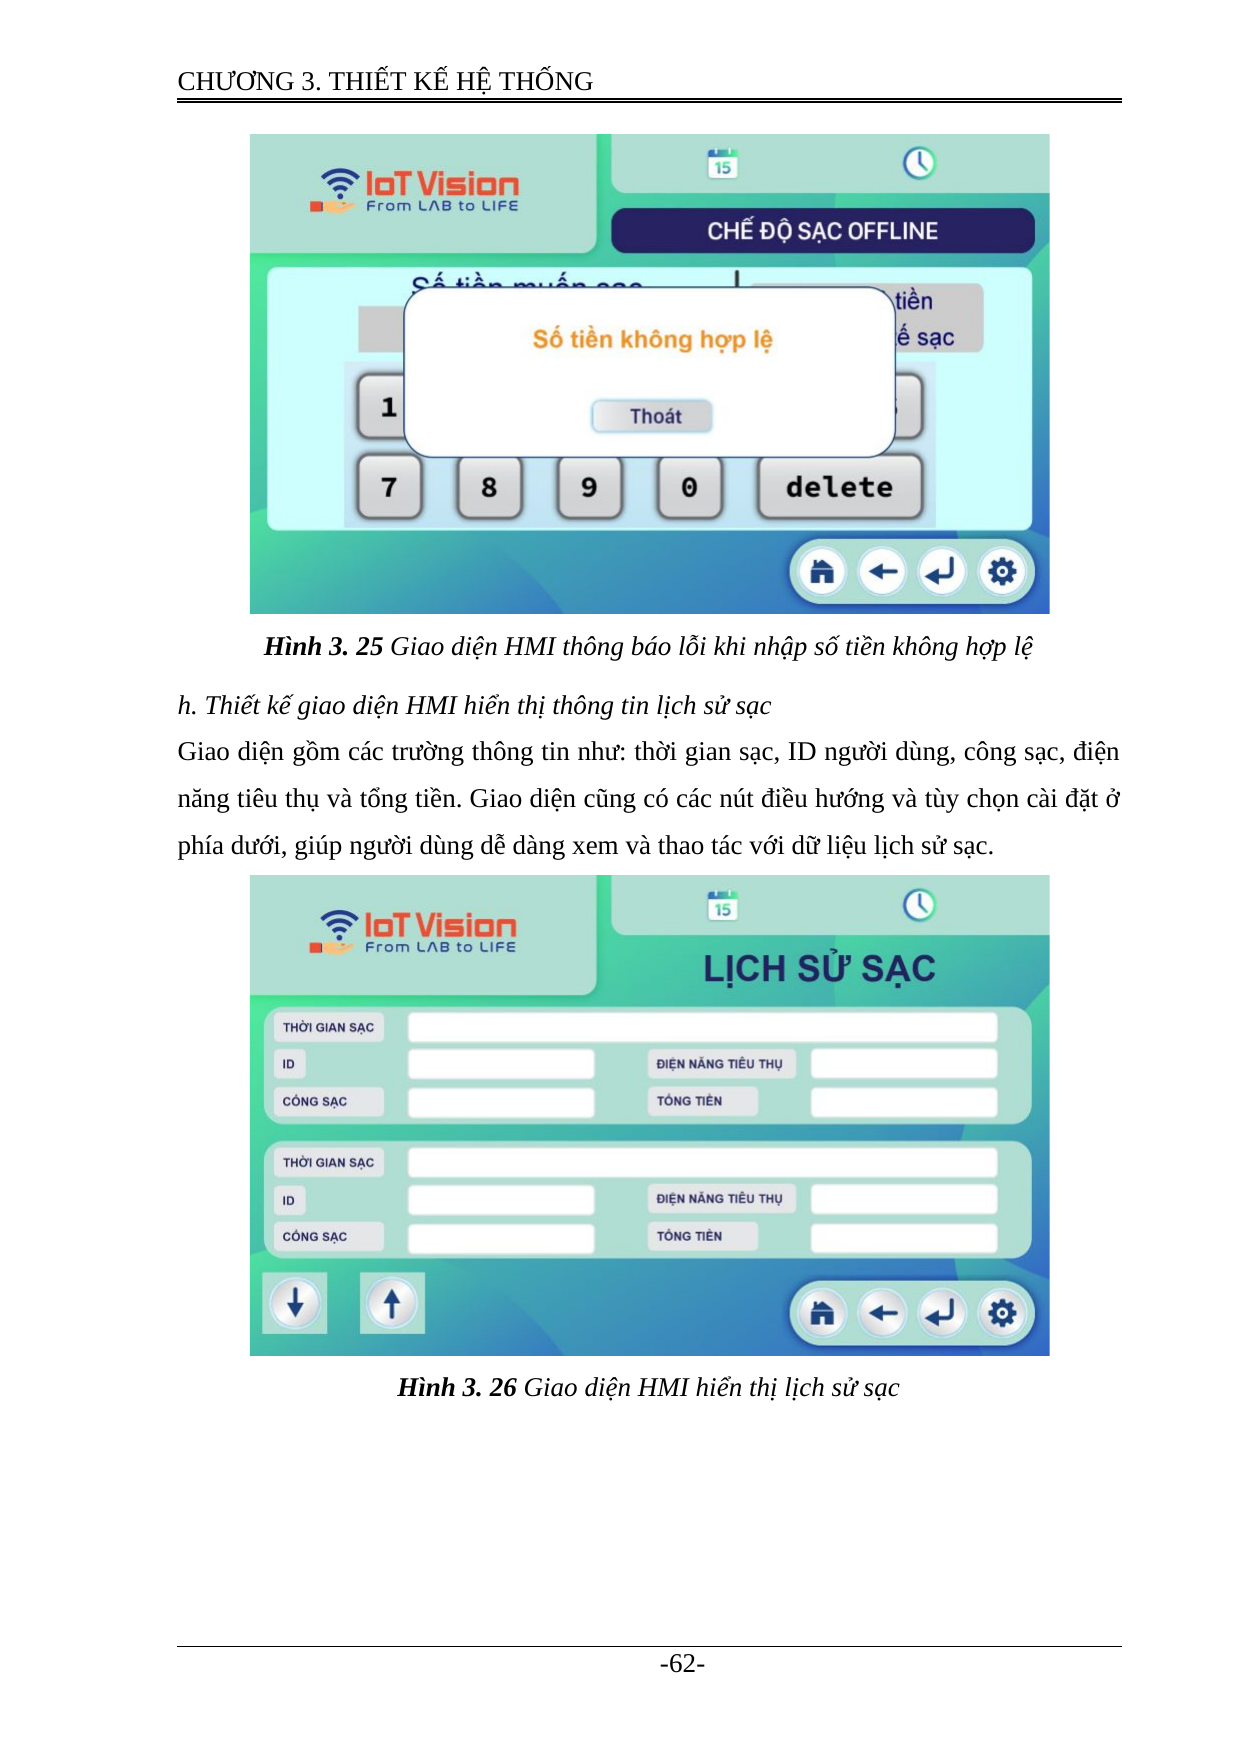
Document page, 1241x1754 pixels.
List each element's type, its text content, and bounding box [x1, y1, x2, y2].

subtitle Thiết kế giao diện HMI hiển thị thông tin lịch sử sạc [177, 689, 1122, 720]
text Hình 3. 26 Giao diện HMI hiển thị lịch sử sạc [177, 1371, 1122, 1402]
picture [249, 134, 1050, 614]
picture [249, 875, 1050, 1356]
text Hình 3. 25 Giao diện HMI thông báo lỗi khi nhập số tiền không hợp lệ [177, 629, 1122, 661]
text Giao diện gồm các trường thông tin như: thời gian sạc, ID người dùng, công sạc, điện năng tiêu thụ và tổng tiền. Giao diện cũng có các nút điều hướng và tùy chọn cài đặt ở phía dưới, giúp người dùng dễ dàng xem và thao tác với dữ liệu lịch sử sạc. [177, 735, 1122, 860]
